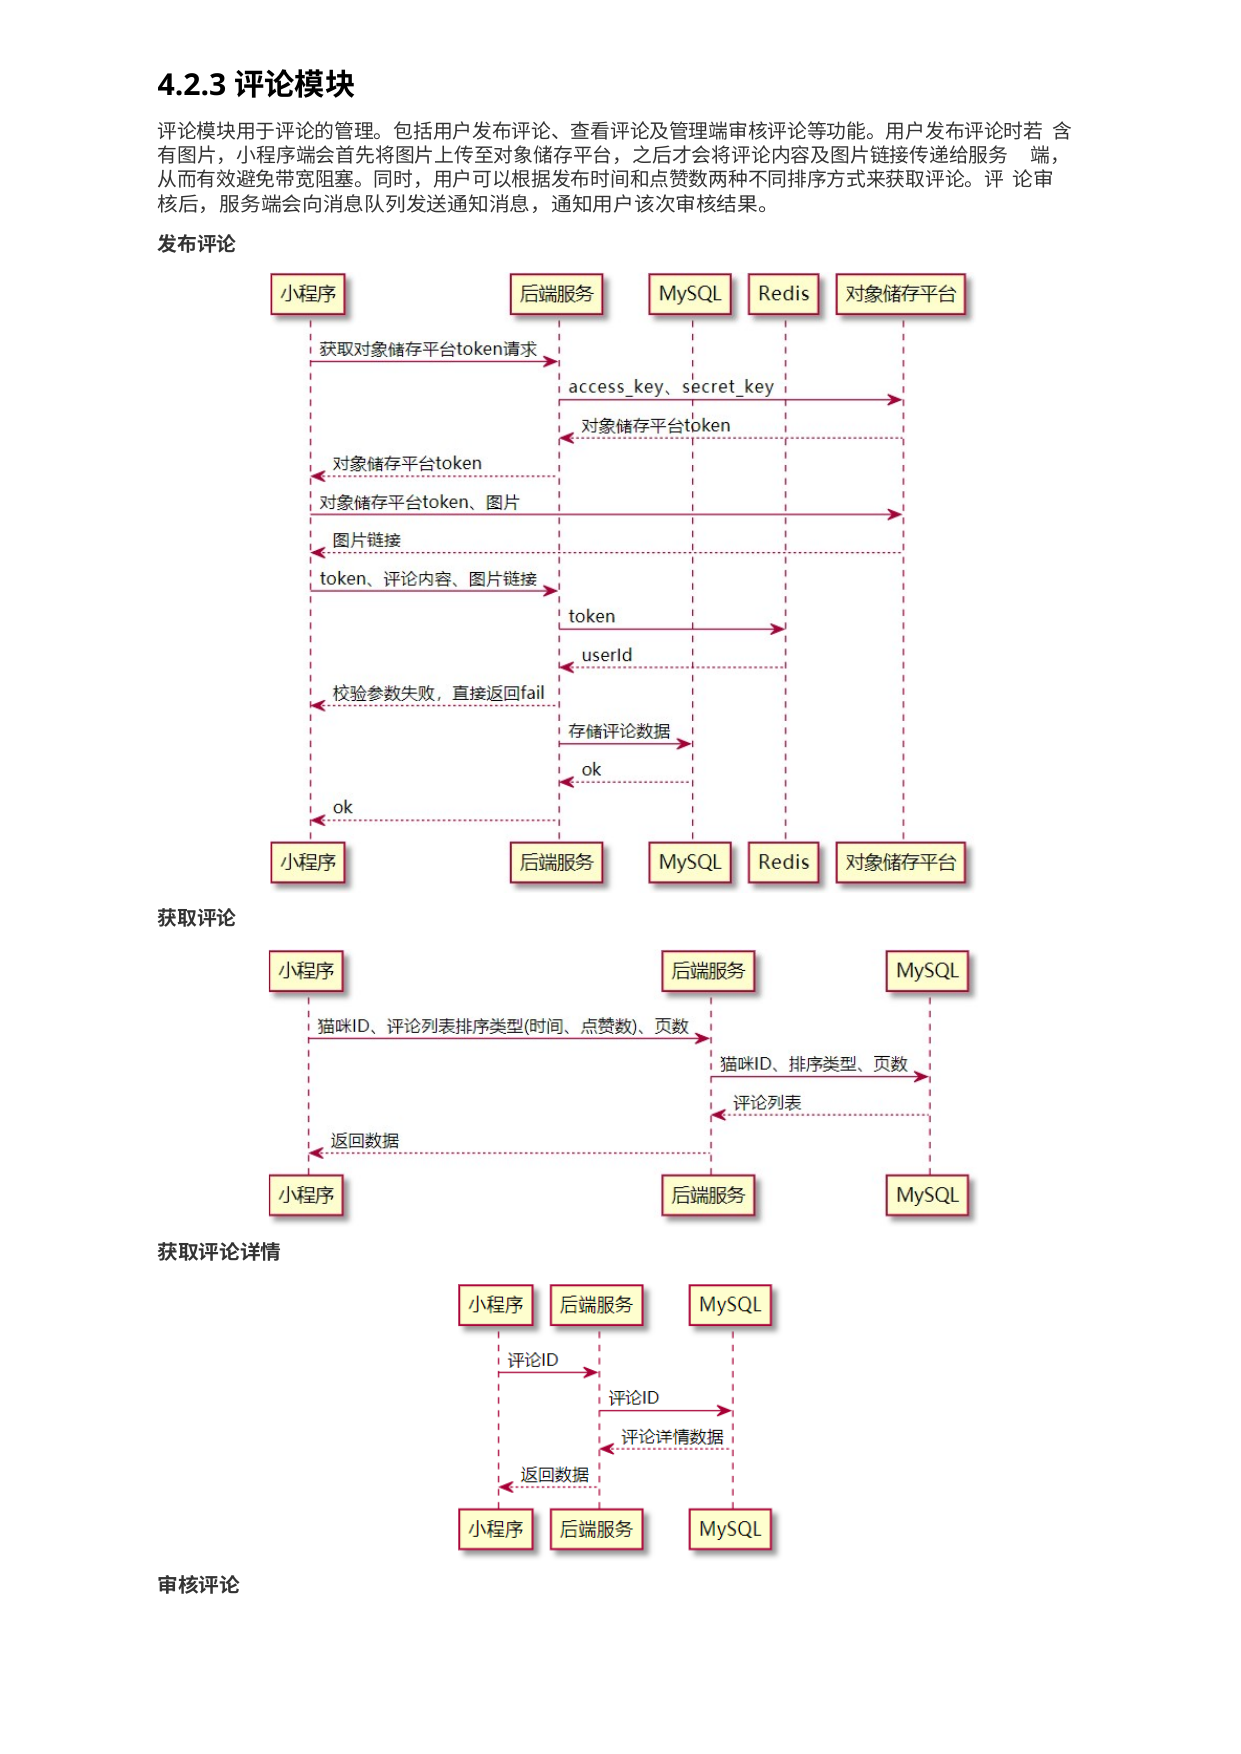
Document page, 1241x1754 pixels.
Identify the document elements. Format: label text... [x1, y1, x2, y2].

subtitle 发布评论 [157, 228, 1096, 257]
picture [268, 949, 979, 1227]
subtitle 4.2.3 评论模块 [157, 61, 1096, 104]
picture [458, 1283, 784, 1561]
picture [270, 272, 977, 893]
text 评论模块用于评论的管理。包括用户发布评论、查看评论及管理端审核评论等功能。用户发布评论时若 含有图片，小程序端会首先将图片上传至对象储存平台，之后才会将评论内容及图片链接传递给服务 端，从而有效避免带宽阻塞。同时，用户可以根据发布时间和点赞数两种不同排序方式来获取评论。评 论审核后，服务端会向消息队列发送通知消息，通知用户该次审核结果。 [157, 119, 1073, 217]
